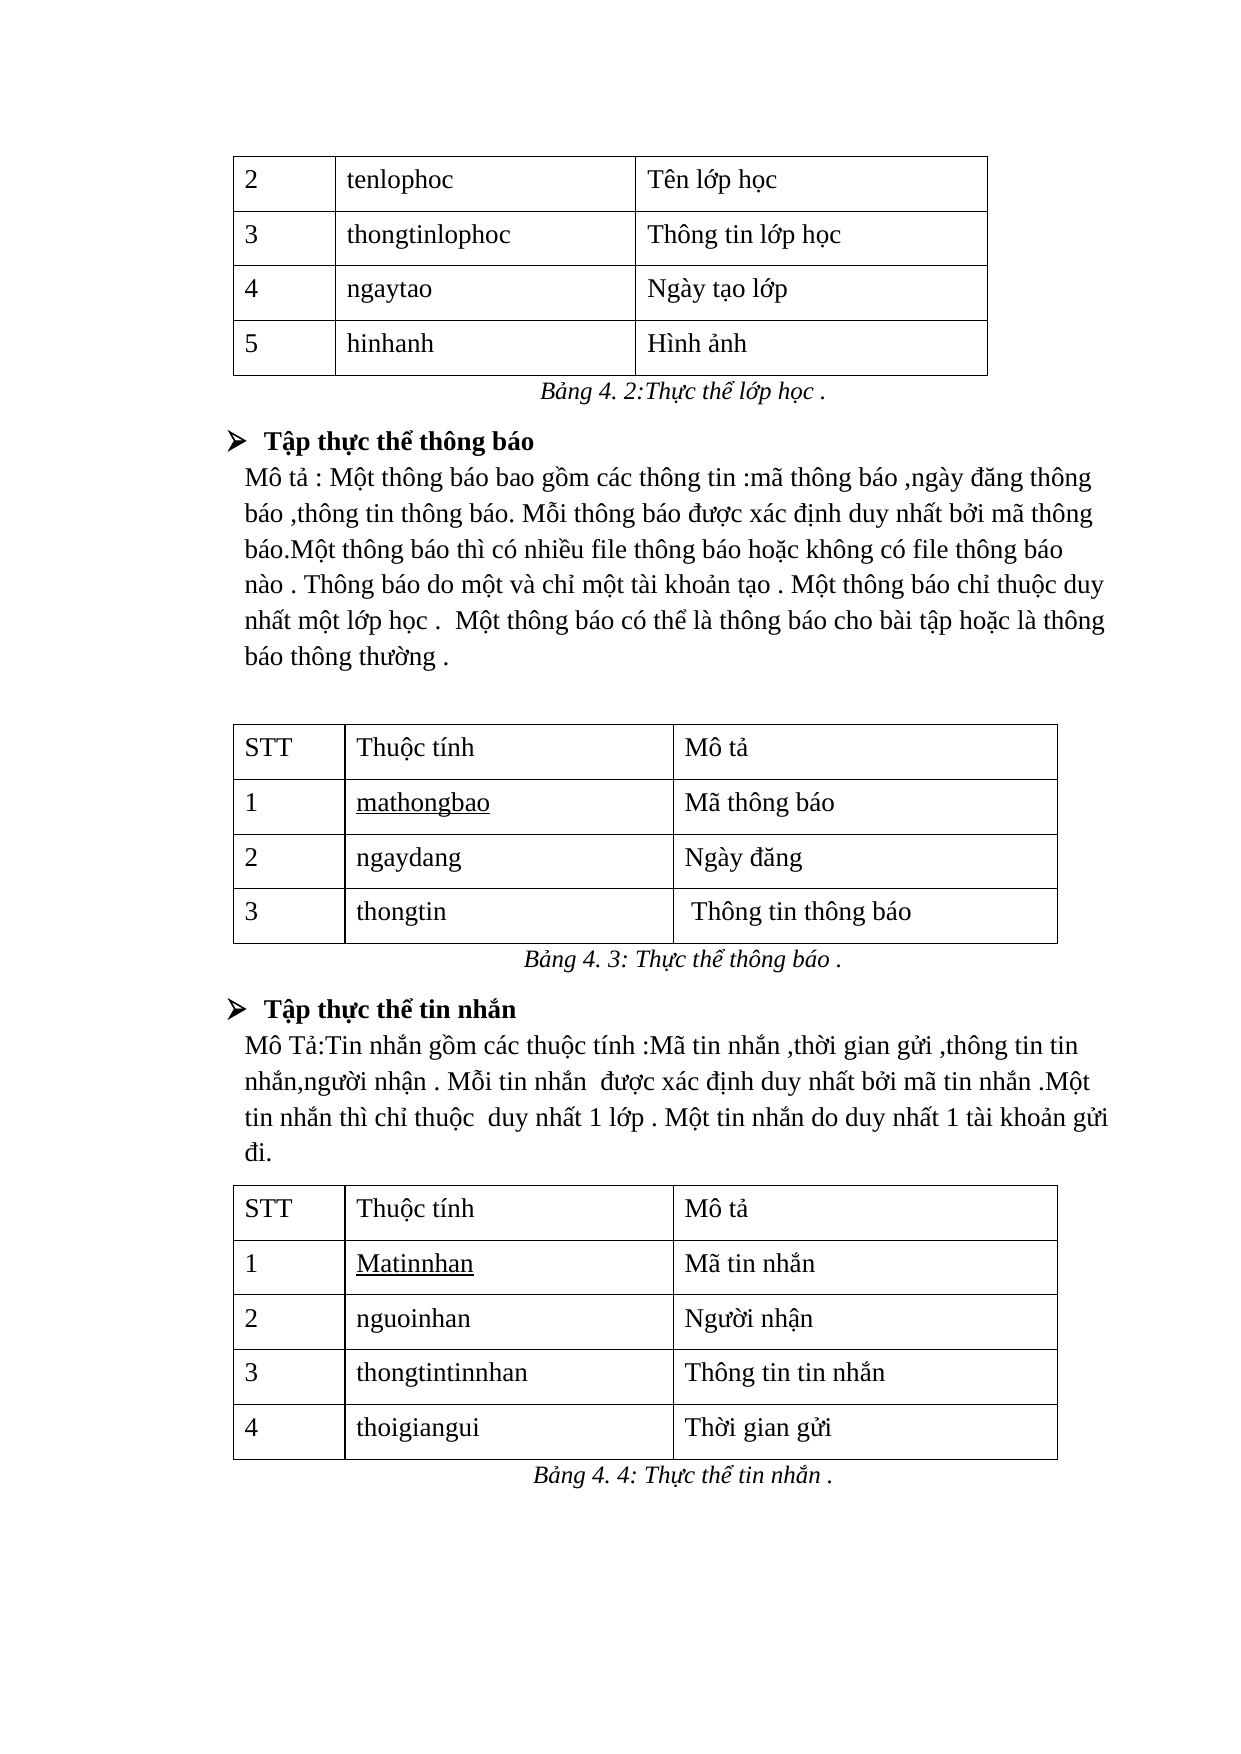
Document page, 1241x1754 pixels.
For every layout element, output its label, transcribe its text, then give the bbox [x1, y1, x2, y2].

table_cell ngaytao [336, 266, 635, 320]
table_cell Matinnhan [346, 1241, 673, 1294]
table_cell 2 [234, 835, 344, 888]
table_cell Hình ảnh [636, 321, 987, 375]
table_header Mô tả [674, 725, 1057, 779]
table_cell Thông tin lớp học [636, 212, 987, 265]
list Tập thực thể tin nhắn [226, 993, 1122, 1025]
table_cell 1 [234, 780, 344, 833]
table_cell 3 [234, 889, 344, 943]
table_header Mô tả [674, 1186, 1057, 1239]
table_cell Ngày tạo lớp [636, 266, 987, 320]
table_cell thongtin [346, 889, 673, 943]
table_cell Ngày đăng [674, 835, 1057, 888]
table_cell hinhanh [336, 321, 635, 375]
table_cell 1 [234, 1241, 344, 1294]
table_cell Tên lớp học [636, 157, 987, 211]
table_cell mathongbao [346, 780, 673, 833]
table_cell 3 [234, 212, 335, 265]
table_cell thongtintinnhan [346, 1350, 673, 1404]
table_header Thuộc tính [346, 725, 673, 779]
table_header STT [234, 725, 344, 779]
table_cell 4 [234, 266, 335, 320]
table_cell 2 [234, 1295, 344, 1349]
table_cell nguoinhan [346, 1295, 673, 1349]
table_cell 5 [234, 321, 335, 375]
list Tập thực thể thông báo [226, 425, 1122, 457]
table_cell Mã tin nhắn [674, 1241, 1057, 1294]
table_cell Thông tin thông báo [674, 889, 1057, 943]
table_cell thongtinlophoc [336, 212, 635, 265]
table_cell Mã thông báo [674, 780, 1057, 833]
table_cell 2 [234, 157, 335, 211]
table_cell 3 [234, 1350, 344, 1404]
table_cell 4 [234, 1405, 344, 1459]
table_cell Thời gian gửi [674, 1405, 1057, 1459]
table_header Thuộc tính [346, 1186, 673, 1239]
table_cell tenlophoc [336, 157, 635, 211]
table_header STT [234, 1186, 344, 1239]
table_cell ngaydang [346, 835, 673, 888]
table_cell Thông tin tin nhắn [674, 1350, 1057, 1404]
list Mô tả : Một thông báo bao gồm các thông tin :mã thông báo ,ngày đăng thông báo ,thông tin thông báo. Mỗi thông báo được xác định duy nhất bởi mã thông báo.Một thông báo thì có nhiều file thông báo hoặc không có file thông báo nào . Thông báo do một và chỉ một tài khoản tạo . Một thông báo chỉ thuộc duy nhất một lớp học . Một thông báo có thể là thông báo cho bài tập hoặc là thông báo thông thường . [244, 461, 1122, 671]
table_cell Người nhận [674, 1295, 1057, 1349]
list Mô Tả:Tin nhắn gồm các thuộc tính :Mã tin nhắn ,thời gian gửi ,thông tin tin nhắn,người nhận . Mỗi tin nhắn được xác định duy nhất bởi mã tin nhắn .Một tin nhắn thì chỉ thuộc duy nhất 1 lớp . Một tin nhắn do duy nhất 1 tài khoản gửi đi. [244, 1029, 1122, 1168]
table_cell thoigiangui [346, 1405, 673, 1459]
